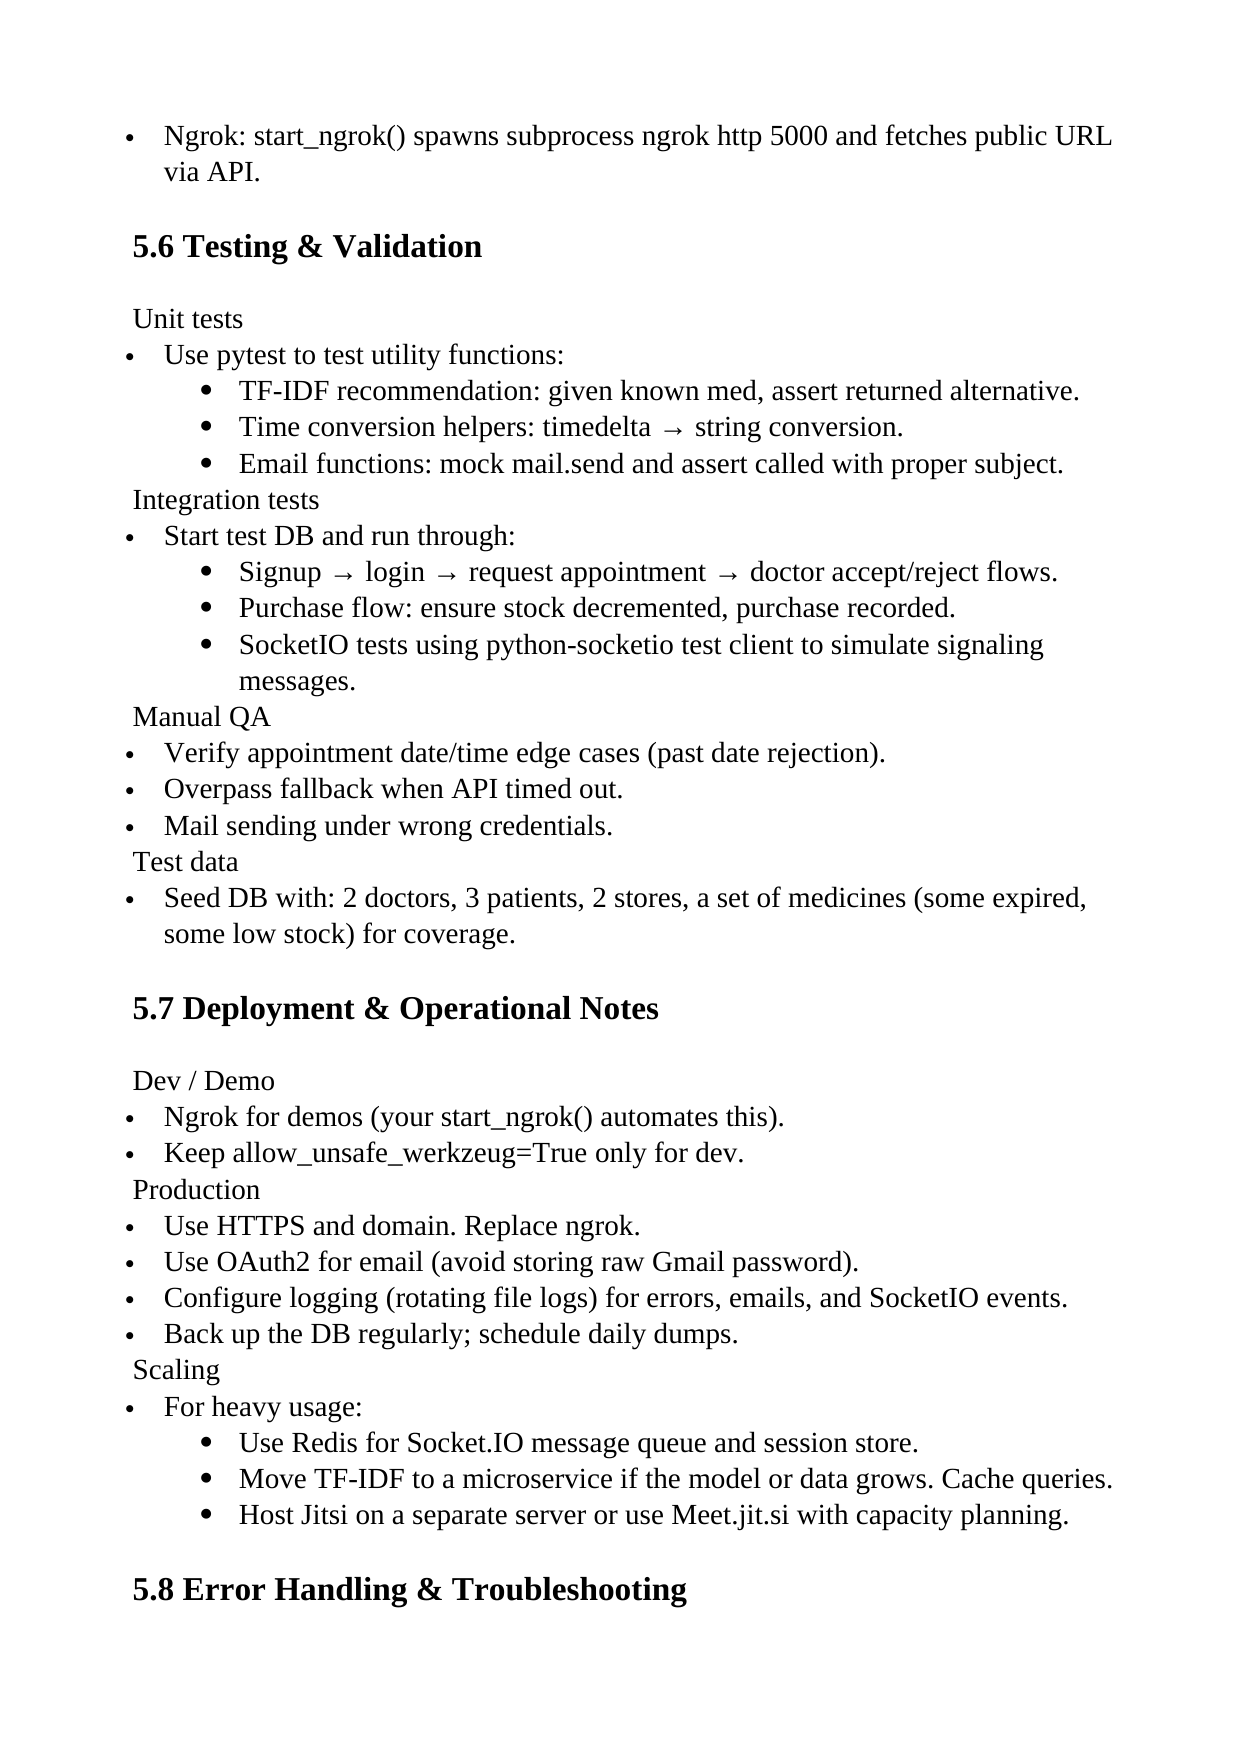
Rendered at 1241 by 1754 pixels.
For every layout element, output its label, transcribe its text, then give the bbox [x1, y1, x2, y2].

list Ngrok for demos (your start_ngrok() automates this). [126, 1099, 1122, 1133]
list Use HTTPS and domain. Replace ngrok. [126, 1208, 1122, 1241]
list Scaling [132, 1352, 1122, 1386]
list Verify appointment date/time edge cases (past date rejection). [126, 735, 1122, 769]
list Time conversion helpers: timedelta → string conversion. [201, 409, 1122, 443]
list Signup → login → request appointment → doctor accept/reject flows. [201, 554, 1122, 588]
list 5.8 Error Handling & Troubleshooting [132, 1570, 1122, 1608]
list Use pytest to test utility functions: [126, 337, 1122, 371]
list Manual QA [132, 699, 1122, 733]
list 5.7 Deployment & Operational Notes [132, 988, 1122, 1027]
list Dev / Demo [132, 1063, 1122, 1097]
list Move TF-IDF to a microservice if the model or data grows. Cache queries. [201, 1461, 1122, 1495]
list Start test DB and run through: [126, 518, 1122, 552]
list Keep allow_unsafe_werkzeug=True only for dev. [126, 1136, 1122, 1169]
list Integration tests [132, 482, 1122, 516]
list 5.6 Testing & Validation [132, 227, 1122, 265]
list Use OAuth2 for email (avoid storing raw Gmail password). [126, 1244, 1122, 1278]
list Configure logging (rotating file logs) for errors, emails, and SocketIO events. [126, 1280, 1122, 1314]
list Mail sending under wrong credentials. [126, 808, 1122, 841]
list Test data [132, 844, 1122, 877]
list Production [132, 1172, 1122, 1205]
list Back up the DB regularly; schedule daily dumps. [126, 1316, 1122, 1350]
list TF-IDF recommendation: given known med, assert returned alternative. [201, 373, 1122, 407]
list Seed DB with: 2 doctors, 3 patients, 2 stores, a set of medicines (some expired, some low stock) for coverage. [126, 880, 1122, 950]
list Use Redis for Socket.IO message queue and session store. [201, 1425, 1122, 1458]
list SocketIO tests using python-socketio test client to simulate signaling messages. [201, 627, 1122, 697]
list Overpass fallback when API timed out. [126, 772, 1122, 805]
list Host Jitsi on a separate server or use Meet.jit.si with capacity planning. [201, 1497, 1122, 1531]
list Unit tests [132, 301, 1122, 334]
list Purchase flow: ensure stock decremented, purchase recorded. [201, 591, 1122, 624]
list For heavy usage: [126, 1389, 1122, 1422]
list Ngrok: start_ngrok() spawns subprocess ngrok http 5000 and fetches public URL via API. [126, 118, 1122, 188]
list Email functions: mock mail.send and assert called with proper subject. [201, 446, 1122, 479]
